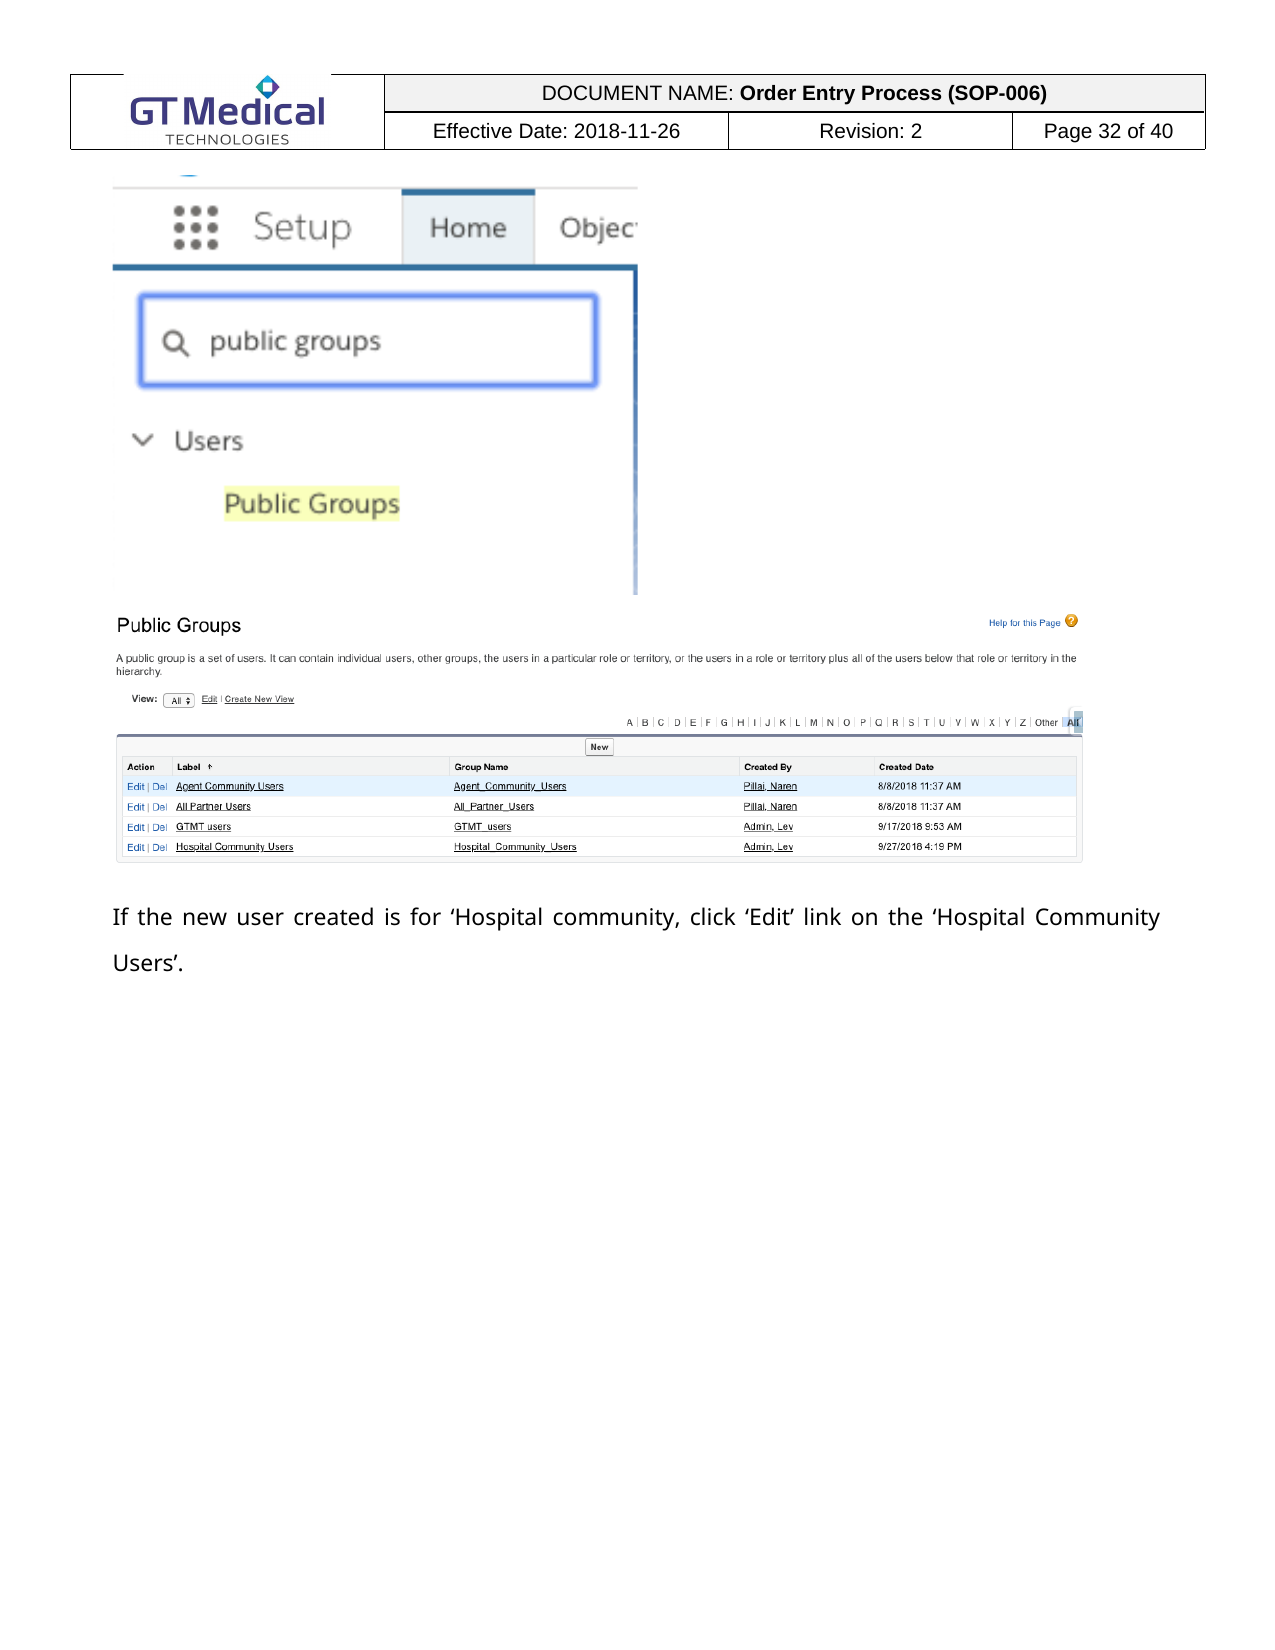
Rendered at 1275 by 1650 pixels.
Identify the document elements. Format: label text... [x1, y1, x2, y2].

picture [112, 175, 638, 595]
picture [123, 74, 332, 149]
picture [112, 607, 1088, 888]
text If the new user created is for ‘Hospital community, click ‘Edit’ link on the ‘Hospital Community Users’. [112, 901, 1162, 979]
